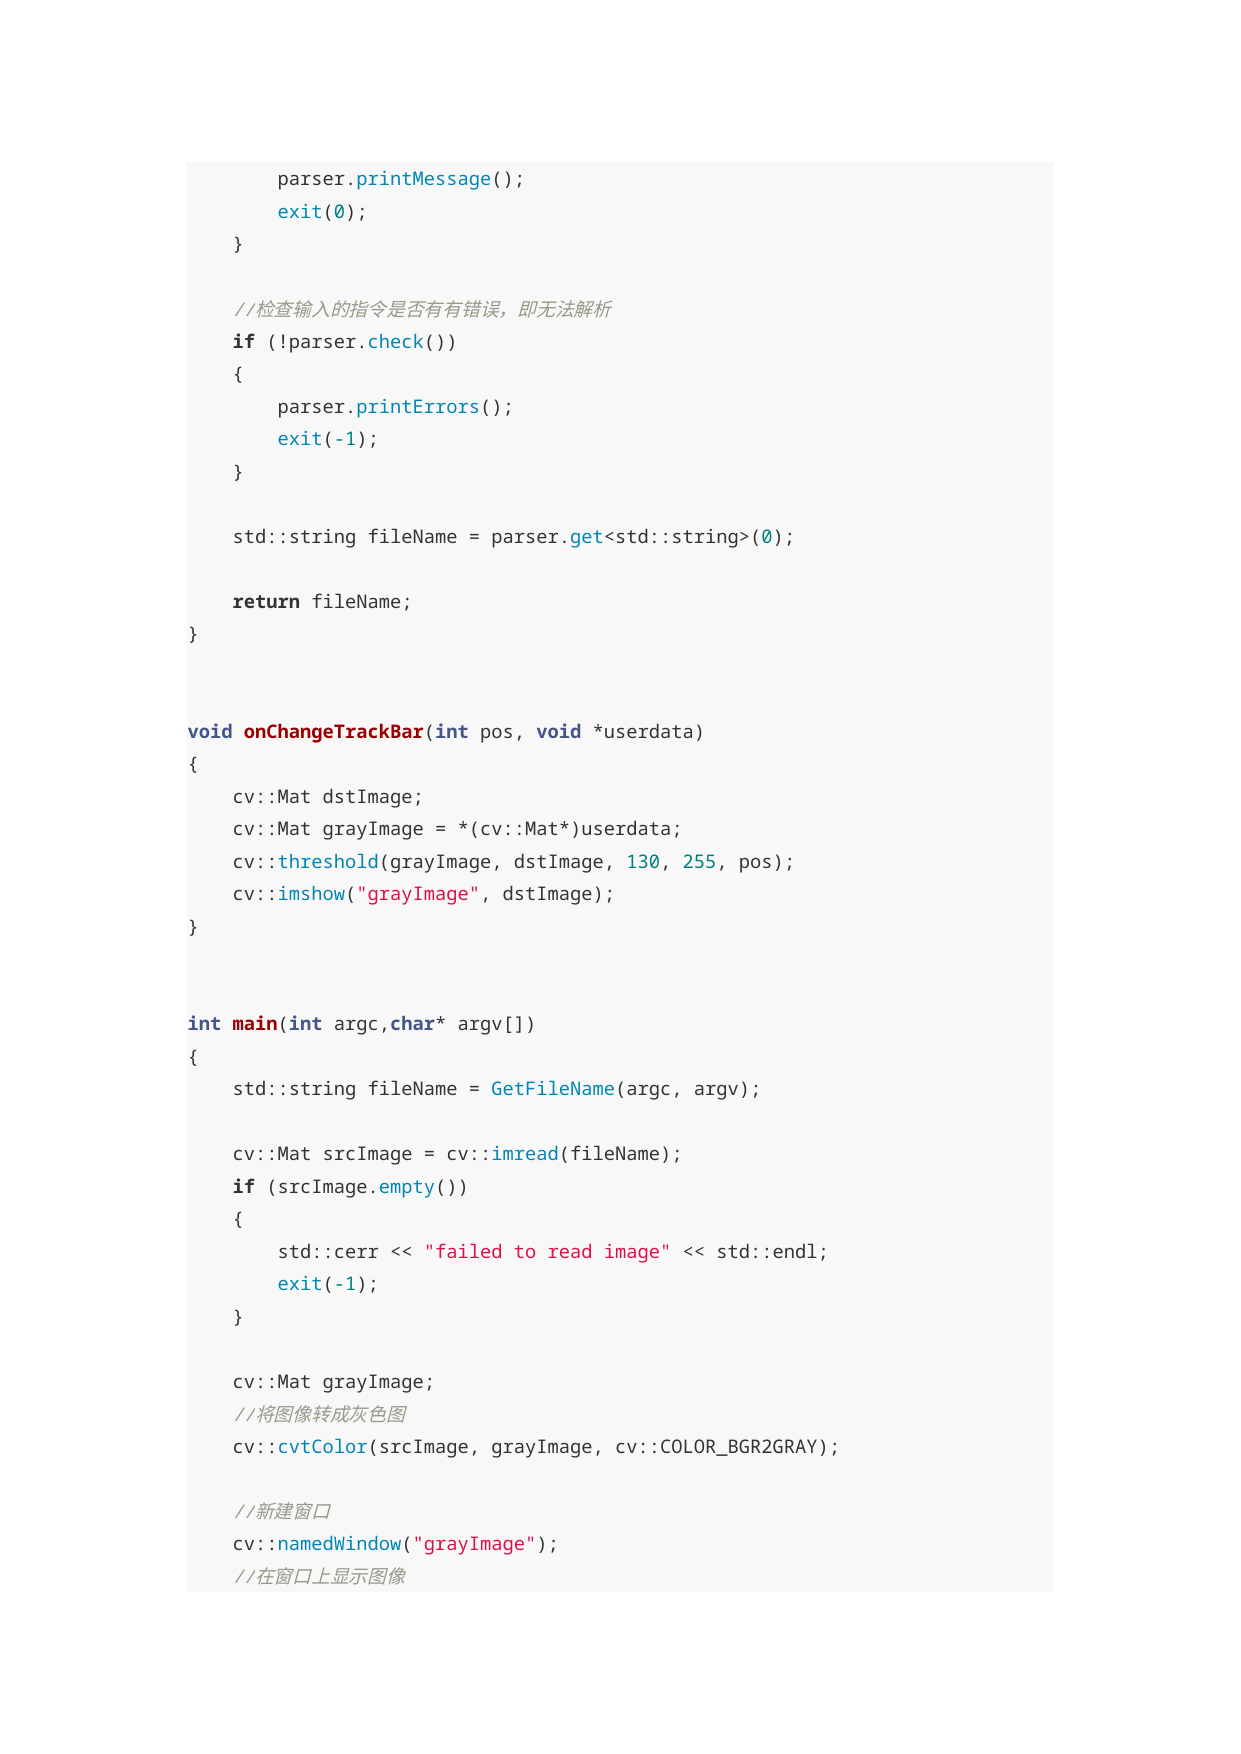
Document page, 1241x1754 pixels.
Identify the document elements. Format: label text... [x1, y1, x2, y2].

text } [187, 227, 1053, 259]
text //在窗口上显示图像 [187, 1559, 1053, 1592]
text } [187, 617, 1053, 649]
text cv::cvtColor(srcImage, grayImage, cv::COLOR_BGR2GRAY); [187, 1429, 1053, 1462]
text cv::Mat srcImage = cv::imread(fileName); [187, 1137, 1053, 1169]
text } [187, 909, 1053, 942]
text exit(-1); [187, 1267, 1053, 1299]
text std::cerr << "failed to read image" << std::endl; [187, 1234, 1053, 1267]
text void onChangeTrackBar(int pos, void *userdata) [187, 714, 1053, 747]
text cv::imshow("grayImage", dstImage); [187, 877, 1053, 909]
text } [187, 1299, 1053, 1332]
text std::string fileName = parser.get<std::string>(0); [187, 519, 1053, 552]
text cv::Mat dstImage; [187, 779, 1053, 812]
text parser.printErrors(); [187, 389, 1053, 422]
text cv::threshold(grayImage, dstImage, 130, 255, pos); [187, 844, 1053, 877]
text if (srcImage.empty()) [187, 1169, 1053, 1202]
text cv::Mat grayImage; [187, 1364, 1053, 1397]
text cv::namedWindow("grayImage"); [187, 1527, 1053, 1559]
text int main(int argc,char* argv[]) [187, 1007, 1053, 1039]
text //检查输入的指令是否有有错误，即无法解析 [187, 292, 1053, 324]
text cv::Mat grayImage = *(cv::Mat*)userdata; [187, 812, 1053, 844]
text std::string fileName = GetFileName(argc, argv); [187, 1072, 1053, 1104]
text exit(0); [187, 194, 1053, 227]
text if (!parser.check()) [187, 324, 1053, 357]
text { [187, 747, 1053, 779]
text } [187, 454, 1053, 487]
text exit(-1); [187, 422, 1053, 454]
text { [187, 1202, 1053, 1234]
text //新建窗口 [187, 1494, 1053, 1527]
text parser.printMessage(); [187, 162, 1053, 194]
text { [187, 1039, 1053, 1072]
text { [187, 357, 1053, 389]
text //将图像转成灰色图 [187, 1397, 1053, 1429]
text return fileName; [187, 584, 1053, 617]
